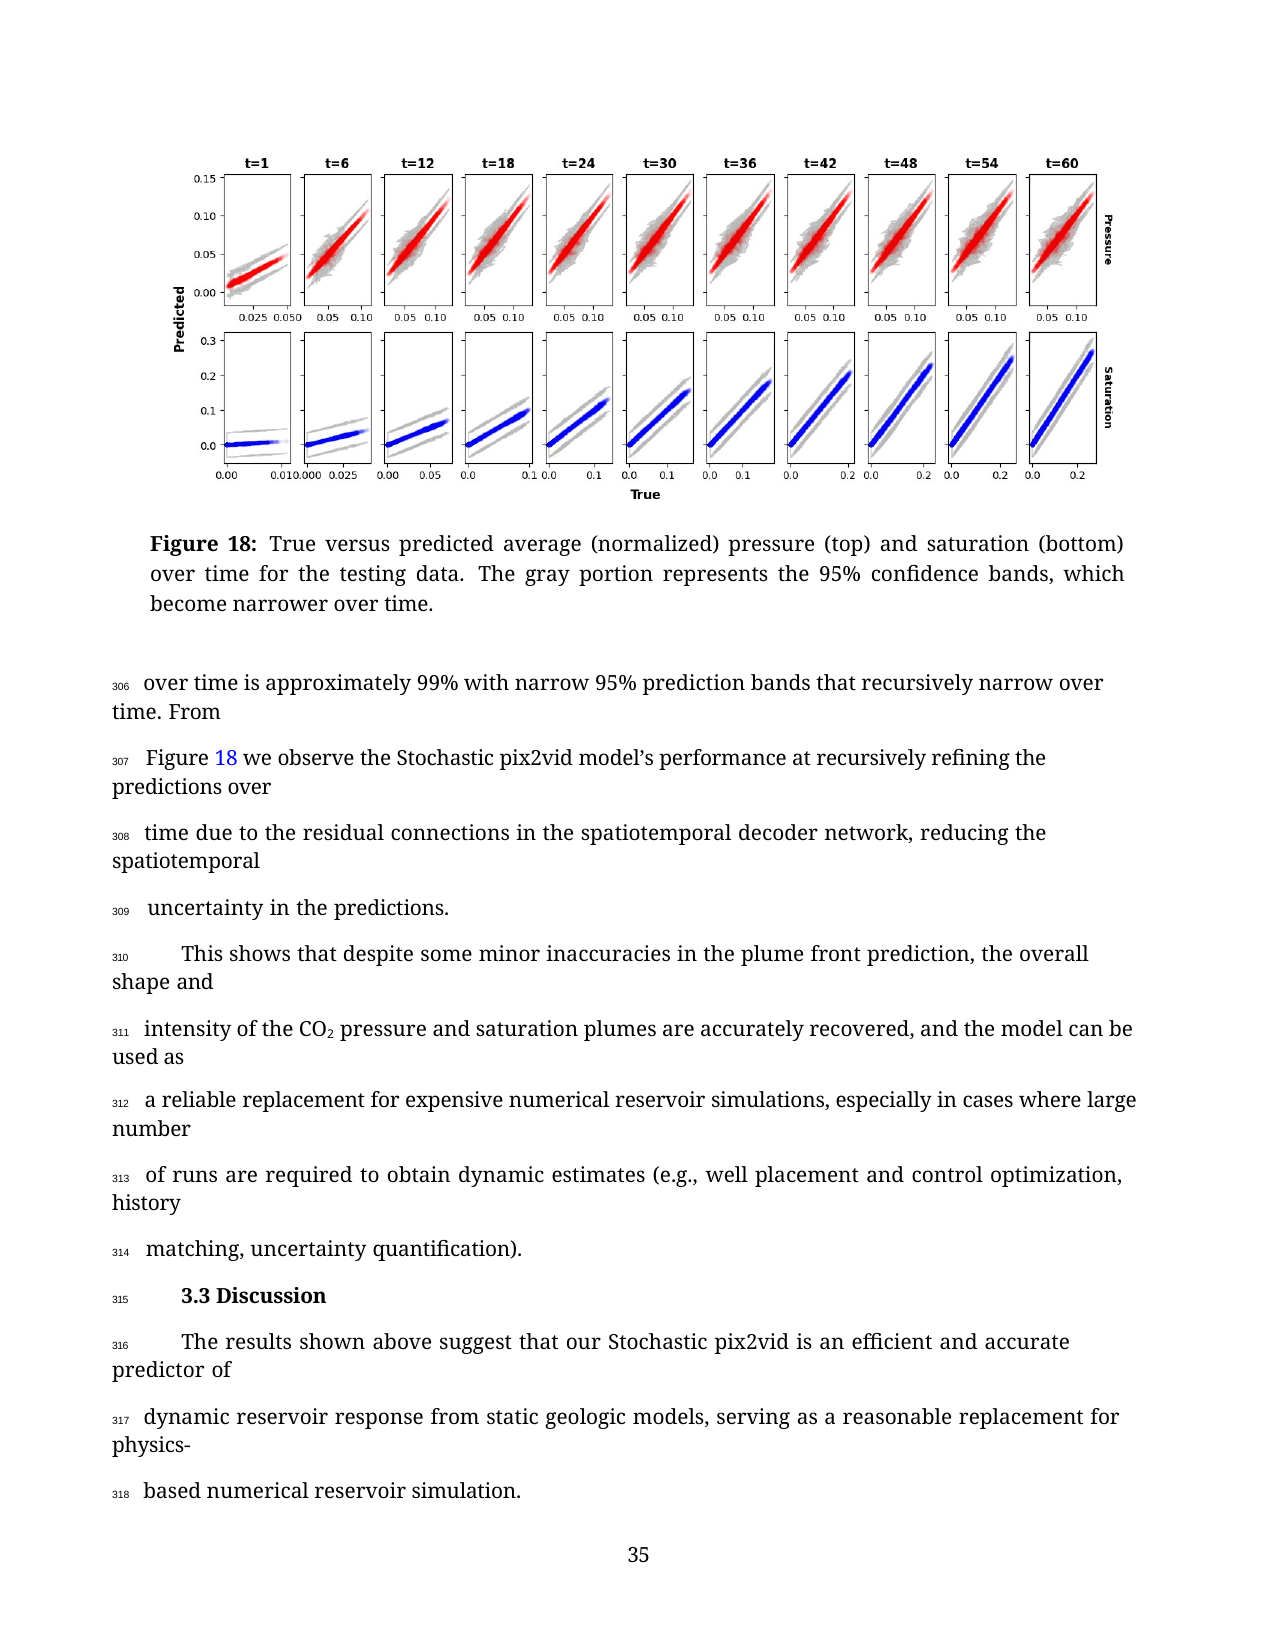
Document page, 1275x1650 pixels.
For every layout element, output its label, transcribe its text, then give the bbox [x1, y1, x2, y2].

text 313 of runs are required to obtain dynamic estimates (e.g., well placement and control optimization, history [112, 1160, 1142, 1217]
text 317 dynamic reservoir response from static geologic models, serving as a reasonable replacement for physics- [112, 1402, 1142, 1459]
text 311 intensity of the CO2 pressure and saturation plumes are accurately recovered, and the model can be used as [112, 1014, 1142, 1071]
picture [173, 158, 1113, 499]
text Figure 18: True versus predicted average (normalized) pressure (top) and saturation (bottom) over time for the testing data. The gray portion represents the 95% confidence bands, which become narrower over time. [150, 529, 1125, 617]
text 312 a reliable replacement for expensive numerical reservoir simulations, especially in cases where large number [112, 1085, 1142, 1142]
text 316 The results shown above suggest that our Stochastic pix2vid is an efficient and accurate predictor of [112, 1327, 1142, 1384]
text 309 uncertainty in the predictions. [112, 893, 1142, 921]
text 314 matching, uncertainty quantification). [112, 1234, 1142, 1263]
text 310 This shows that despite some minor inaccuracies in the plume front prediction, the overall shape and [112, 939, 1142, 996]
text 318 based numerical reservoir simulation. [112, 1477, 1142, 1505]
text 307 Figure 18 we observe the Stochastic pix2vid model’s performance at recursively refining the predictions over [112, 743, 1142, 800]
text 306 over time is approximately 99% with narrow 95% prediction bands that recursively narrow over time. From [112, 668, 1142, 725]
text 315 3.3 Discussion [112, 1281, 1142, 1309]
text 308 time due to the residual connections in the spatiotemporal decoder network, reducing the spatiotemporal [112, 818, 1142, 875]
